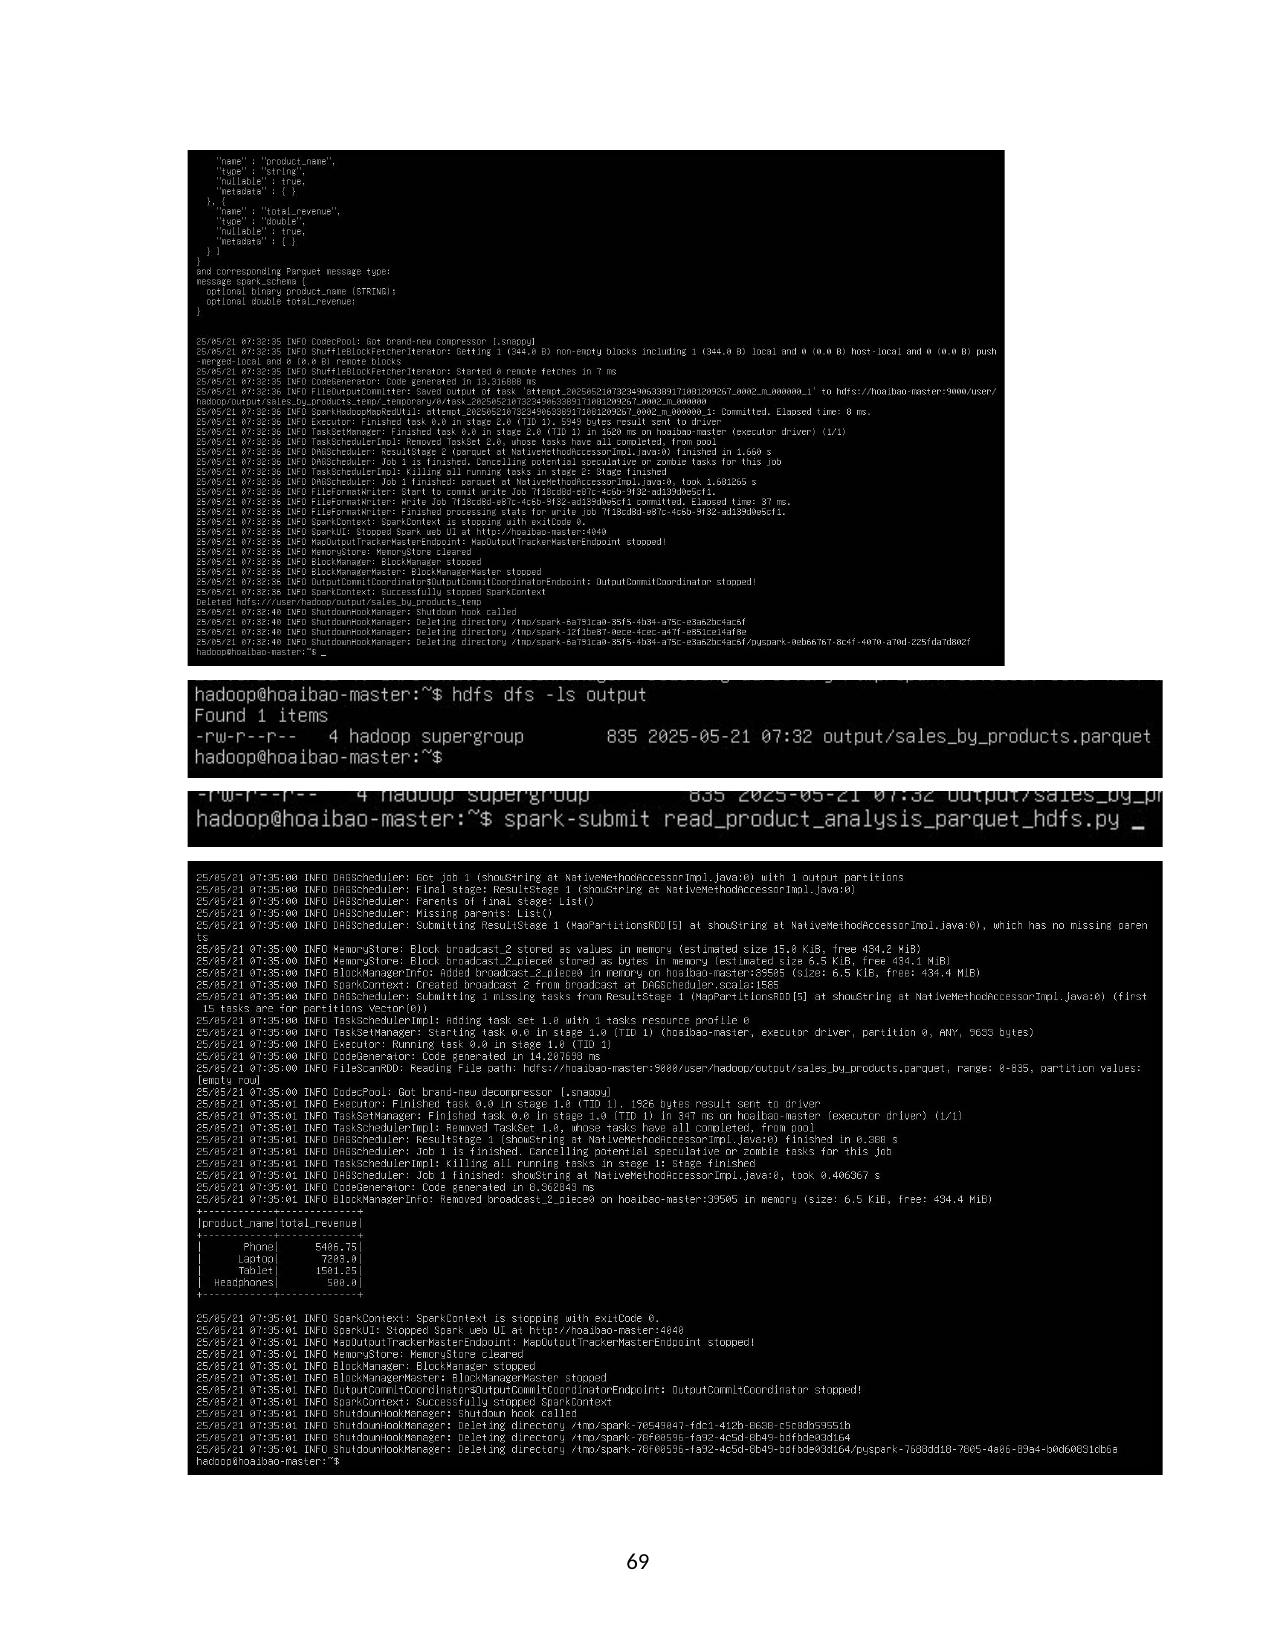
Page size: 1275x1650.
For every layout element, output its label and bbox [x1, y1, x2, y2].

picture [187, 861, 1163, 1475]
picture [187, 680, 1163, 778]
picture [187, 791, 1163, 847]
picture [187, 150, 1005, 666]
